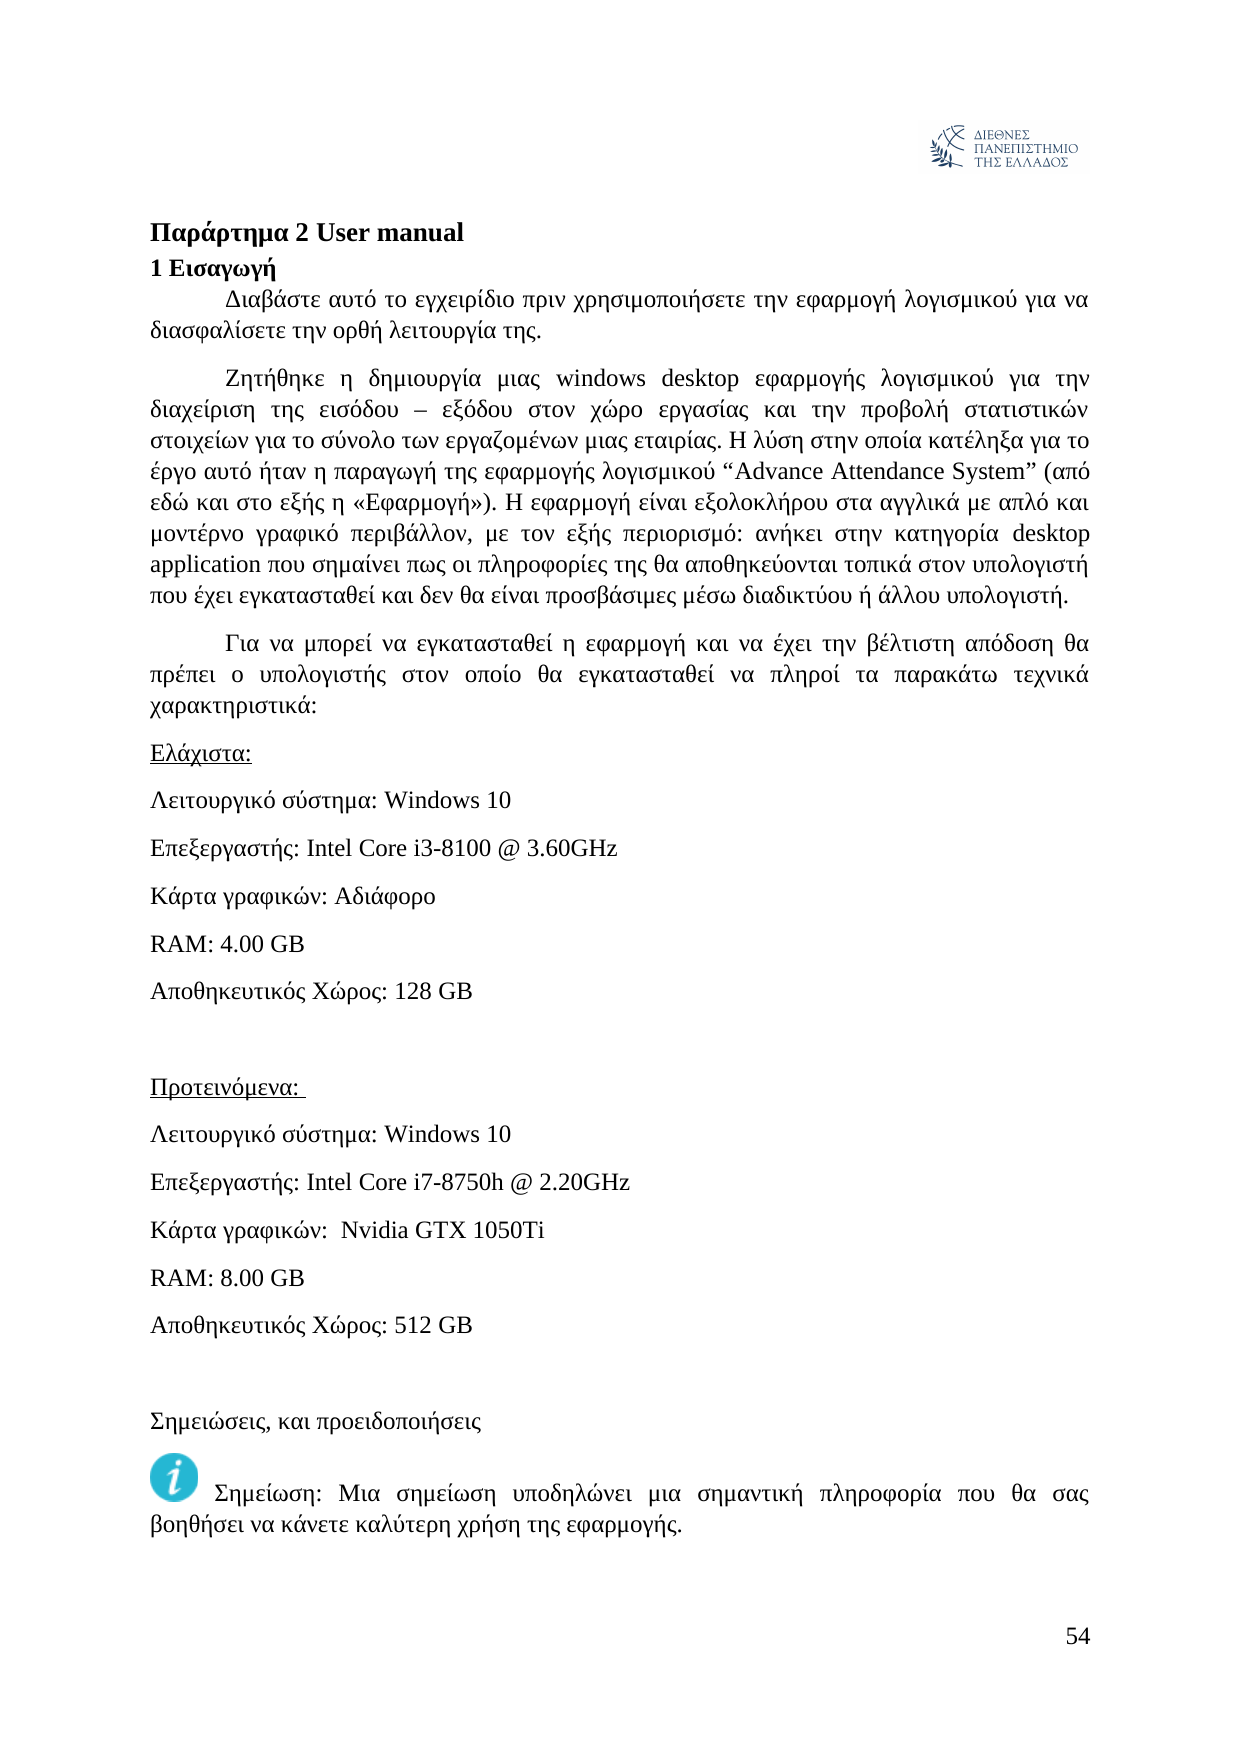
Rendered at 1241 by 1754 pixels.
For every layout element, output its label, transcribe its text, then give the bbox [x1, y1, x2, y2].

text Επεξεργαστής: Intel Core i3-8100 @ 3.60GHz [150, 833, 1090, 862]
text Κάρτα γραφικών: Αδιάφορο [150, 881, 1090, 910]
subtitle Παράρτημα 2 User manual [150, 216, 1090, 247]
text Για να μπορεί να εγκατασταθεί η εφαρμογή και να έχει την βέλτιστη απόδοση θα πρέπει ο υπολογιστής στον οποίο θα εγκατασταθεί να πληροί τα παρακάτω τεχνικά χαρακτηριστικά: [150, 628, 1090, 719]
text Ζητήθηκε η δημιουργία μιας windows desktop εφαρμογής λογισμικού για την διαχείριση της εισόδου – εξόδου στον χώρο εργασίας και την προβολή στατιστικών στοιχείων για το σύνολο των εργαζομένων μιας εταιρίας. Η λύση στην οποία κατέληξα για το έργο αυτό ήταν η παραγωγή της εφαρμογής λογισμικού “Advance Attendance System” (από εδώ και στο εξής η «Εφαρμογή»). Η εφαρμογή είναι εξολοκλήρου στα αγγλικά με απλό και μοντέρνο γραφικό περιβάλλον, με τον εξής περιορισμό: ανήκει στην κατηγορία desktop application που σημαίνει πως οι πληροφορίες της θα αποθηκεύονται τοπικά στον υπολογιστή που έχει εγκατασταθεί και δεν θα είναι προσβάσιμες μέσω διαδικτύου ή άλλου υπολογιστή. [150, 363, 1090, 609]
text Ελάχιστα: [150, 738, 1090, 767]
text Επεξεργαστής: Intel Core i7-8750h @ 2.20GHz [150, 1167, 1090, 1196]
text Κάρτα γραφικών: Nvidia GTX 1050Ti [150, 1215, 1090, 1244]
picture [150, 1453, 198, 1502]
text Προτεινόμενα: [150, 1072, 1090, 1101]
text RAM: 8.00 GB [150, 1263, 1090, 1291]
text Λειτουργικό σύστημα: Windows 10 [150, 1119, 1090, 1148]
text Λειτουργικό σύστημα: Windows 10 [150, 786, 1090, 814]
text Σημείωση: Μια σημείωση υποδηλώνει μια σημαντική πληροφορία που θα σας βοηθήσει να κάνετε καλύτερη χρήση της εφαρμογής. [150, 1453, 1090, 1538]
text RAM: 4.00 GB [150, 929, 1090, 957]
text Διαβάστε αυτό το εγχειρίδιο πριν χρησιμοποιήσετε την εφαρμογή λογισμικού για να διασφαλίσετε την ορθή λειτουργία της. [150, 284, 1090, 344]
text Αποθηκευτικός Χώρος: 512 GB [150, 1310, 1090, 1339]
picture [917, 120, 1091, 174]
text Σημειώσεις, και προειδοποιήσεις [150, 1406, 1090, 1434]
text Αποθηκευτικός Χώρος: 128 GB [150, 976, 1090, 1005]
subtitle 1 Εισαγωγή [150, 253, 1090, 282]
